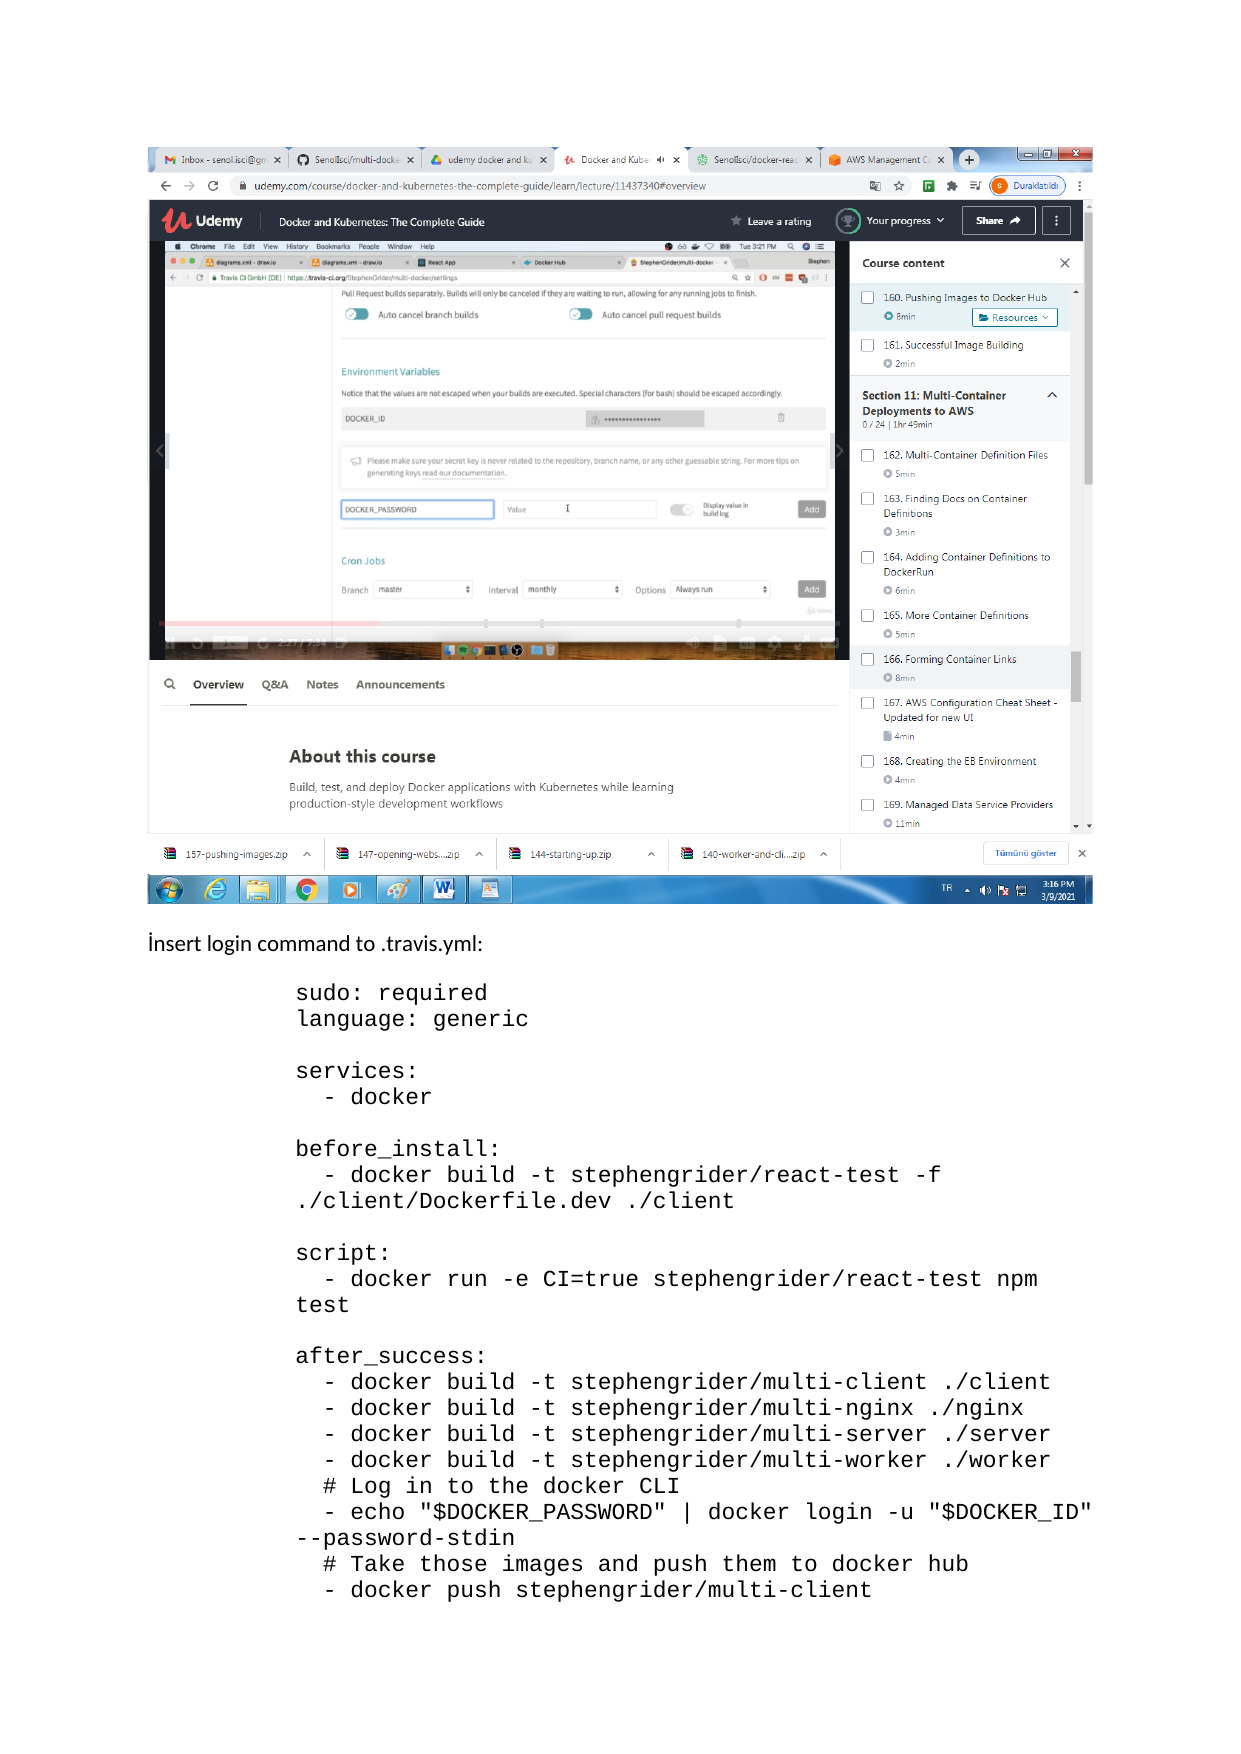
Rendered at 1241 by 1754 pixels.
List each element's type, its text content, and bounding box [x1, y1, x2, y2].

text İnsert login command to .travis.yml: [148, 929, 1093, 957]
text services: [295, 1059, 1093, 1085]
text - docker build -t stephengrider/multi-client ./client [295, 1371, 1093, 1397]
text - docker push stephengrider/multi-client [295, 1578, 1093, 1604]
text - docker build -t stephengrider/multi-server ./server [295, 1423, 1093, 1448]
text - docker run -e CI=true stephengrider/react-test npm test [295, 1267, 1093, 1319]
picture [147, 147, 1093, 904]
text - docker build -t stephengrider/multi-nginx ./nginx [295, 1397, 1093, 1423]
text after_success: [295, 1345, 1093, 1371]
text # Take those images and push them to docker hub [295, 1552, 1093, 1578]
text - docker build -t stephengrider/react-test -f ./client/Dockerfile.dev ./client [295, 1163, 1093, 1215]
text before_install: [295, 1137, 1093, 1163]
text language: generic [295, 1008, 1093, 1033]
text - docker [295, 1085, 1093, 1111]
text - docker build -t stephengrider/multi-worker ./worker [295, 1448, 1093, 1474]
text sudo: required [295, 982, 1093, 1008]
text - echo "$DOCKER_PASSWORD" | docker login -u "$DOCKER_ID" --password-stdin [295, 1500, 1093, 1552]
text script: [295, 1241, 1093, 1267]
text # Log in to the docker CLI [295, 1474, 1093, 1500]
